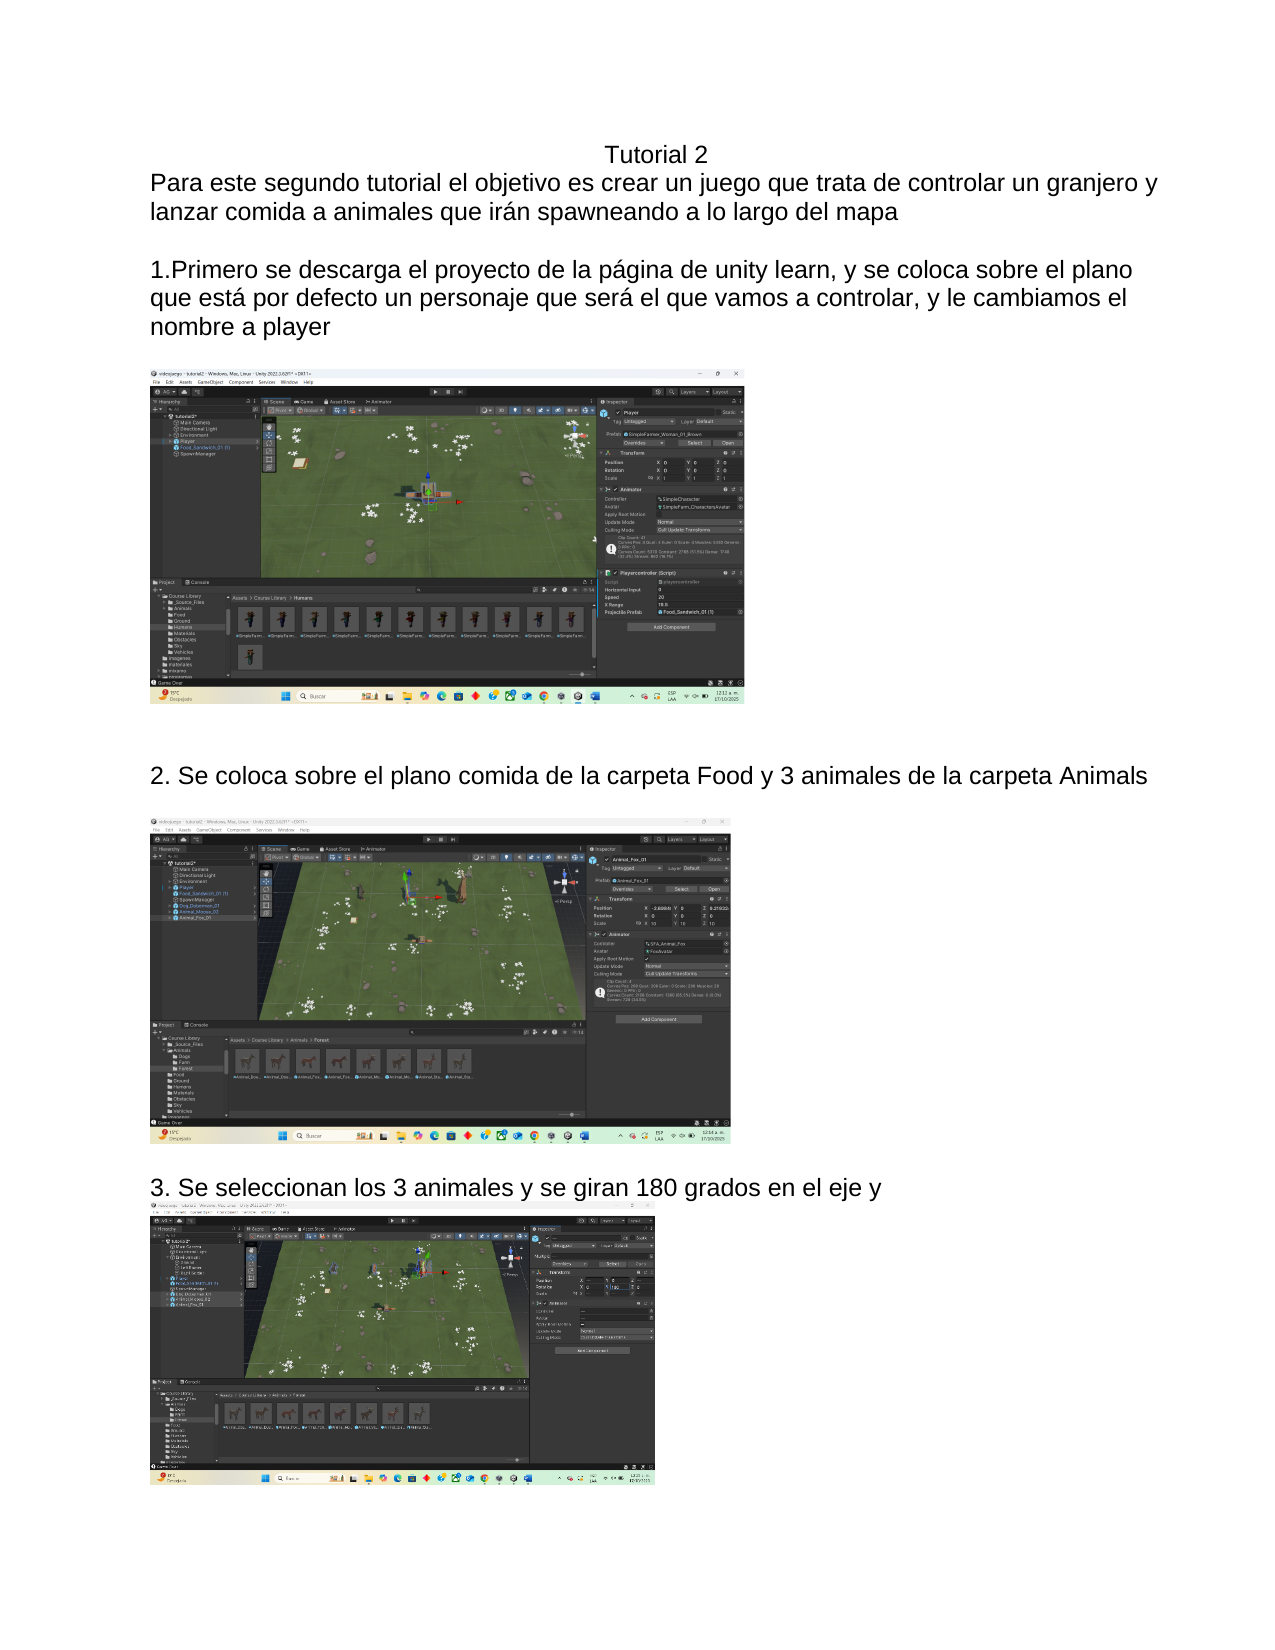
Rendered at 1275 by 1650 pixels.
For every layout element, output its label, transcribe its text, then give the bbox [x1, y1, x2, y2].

text 2. Se coloca sobre el plano comida de la carpeta Food y 3 animales de la carpeta Animals [150, 761, 1162, 789]
picture [150, 369, 745, 704]
text 1.Primero se descarga el proyecto de la página de unity learn, y se coloca sobre el plano que está por defecto un personaje que será el que vamos a controlar, y le cambiamos el nombre a player [150, 254, 1162, 341]
picture [150, 818, 731, 1144]
text Para este segundo tutorial el objetivo es crear un juego que trata de controlar un granjero y lanzar comida a animales que irán spawneando a lo largo del mapa [150, 168, 1162, 226]
text Tutorial 2 [150, 139, 1162, 168]
text 3. Se seleccionan los 3 animales y se giran 180 grados en el eje y [150, 1172, 1162, 1201]
picture [150, 1201, 655, 1485]
